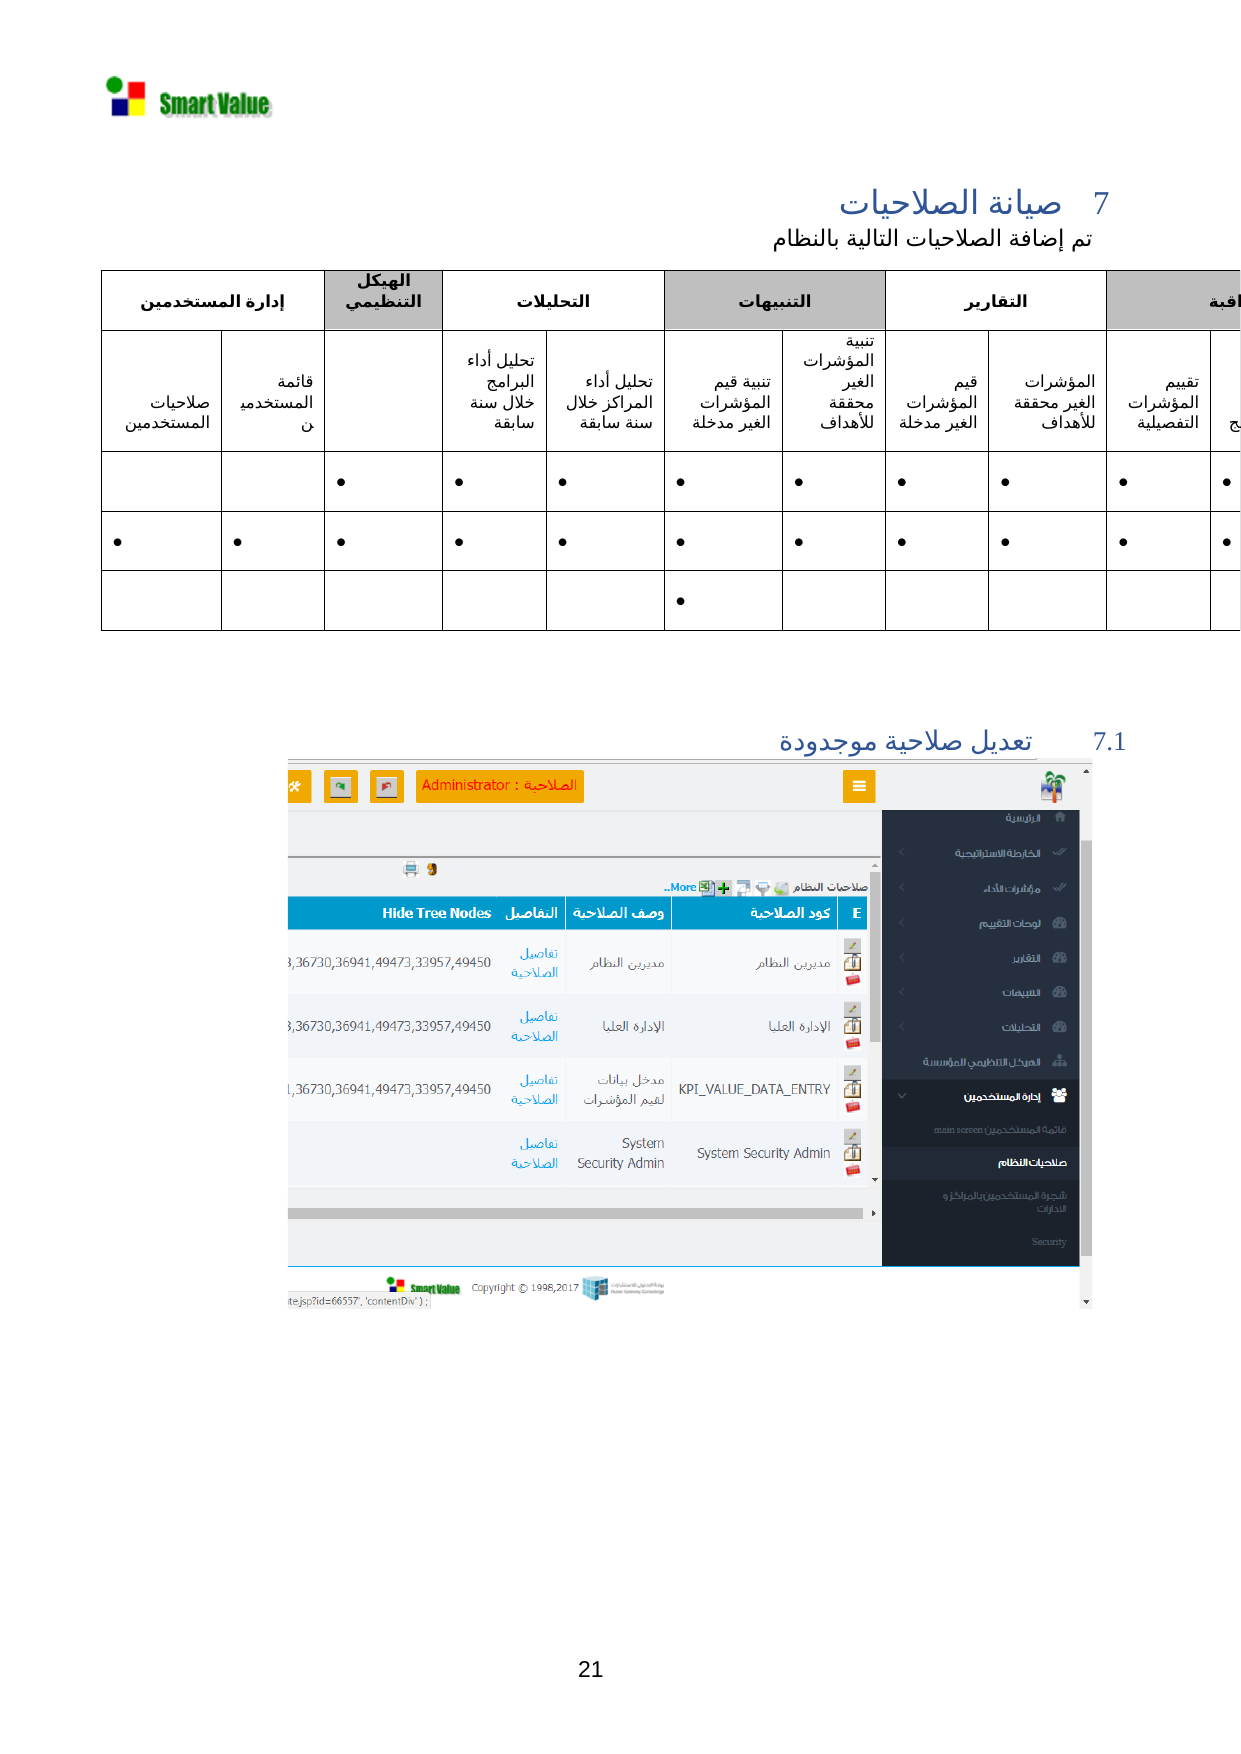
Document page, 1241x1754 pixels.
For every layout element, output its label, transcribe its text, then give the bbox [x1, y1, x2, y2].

table_header لوحات المراقبة [1107, 271, 1240, 329]
table_cell ● [1211, 512, 1240, 570]
table_cell [222, 452, 324, 511]
table_cell ● [547, 512, 664, 570]
picture [451, 909, 463, 917]
picture [402, 908, 408, 917]
table_header التقارير [886, 271, 1106, 329]
table_cell ● [547, 452, 664, 511]
table_cell [886, 571, 988, 630]
table_header التحليلات [443, 271, 664, 329]
table_cell ● [665, 452, 782, 511]
table_cell تنبية المؤشرات الغير محققة للأهداف [783, 331, 885, 451]
table_cell [547, 571, 664, 630]
table_cell [1211, 571, 1240, 630]
table_cell [102, 452, 221, 511]
table_cell [783, 571, 885, 630]
picture [528, 908, 535, 915]
table_cell صلاحيات المستخدمين [102, 331, 221, 451]
table_cell ● [1211, 452, 1240, 511]
table_cell [1107, 571, 1210, 630]
table_header الهيكل التنظيمي [325, 271, 442, 329]
table_cell ● [886, 512, 988, 570]
table_cell التقييم الإجمالي لأداء البرامج [1211, 331, 1240, 451]
table_cell تنبية قيم المؤشرات الغير مدخلة [665, 331, 782, 451]
table_cell [222, 571, 324, 630]
table_cell [325, 331, 442, 451]
table_cell ● [989, 452, 1106, 511]
table_cell [102, 571, 221, 630]
table_cell تحليل أداء البرامج خلال سنة سابقة [443, 331, 546, 451]
table_cell ● [443, 452, 546, 511]
table_cell ● [989, 512, 1106, 570]
table_cell قيم المؤشرات الغير مدخلة [886, 331, 988, 451]
table_cell ● [783, 452, 885, 511]
table_cell [989, 571, 1106, 630]
table_header التنبيهات [665, 271, 885, 329]
table_cell ● [665, 512, 782, 570]
table_cell تحليل أداء المراكز خلال سنة سابقة [547, 331, 664, 451]
table_cell ● [102, 512, 221, 570]
table_cell المؤشرات الغير محققة للأهداف [989, 331, 1106, 451]
table_cell ● [783, 512, 885, 570]
picture [287, 758, 1093, 1309]
table_cell ● [665, 571, 782, 630]
table_cell ● [886, 452, 988, 511]
table_cell ● [443, 512, 546, 570]
table_cell [443, 571, 546, 630]
table_cell ● [1107, 452, 1210, 511]
table_cell [325, 571, 442, 630]
table_cell ● [325, 452, 442, 511]
table_cell ● [222, 512, 324, 570]
picture [103, 73, 287, 131]
text تم إضافة الصلاحيات التالية بالنظام [89, 225, 1093, 251]
table_cell قائمة المستخدمين [222, 331, 324, 451]
table_header إدارة المستخدمين [102, 271, 324, 329]
table_cell تقييم المؤشرات التفصيلية [1107, 331, 1210, 451]
table_cell ● [325, 512, 442, 570]
table_cell ● [1107, 512, 1210, 570]
subtitle تعديل صلاحية موجدودة [89, 724, 1093, 756]
subtitle صيانة الصلاحيات [89, 183, 1093, 222]
